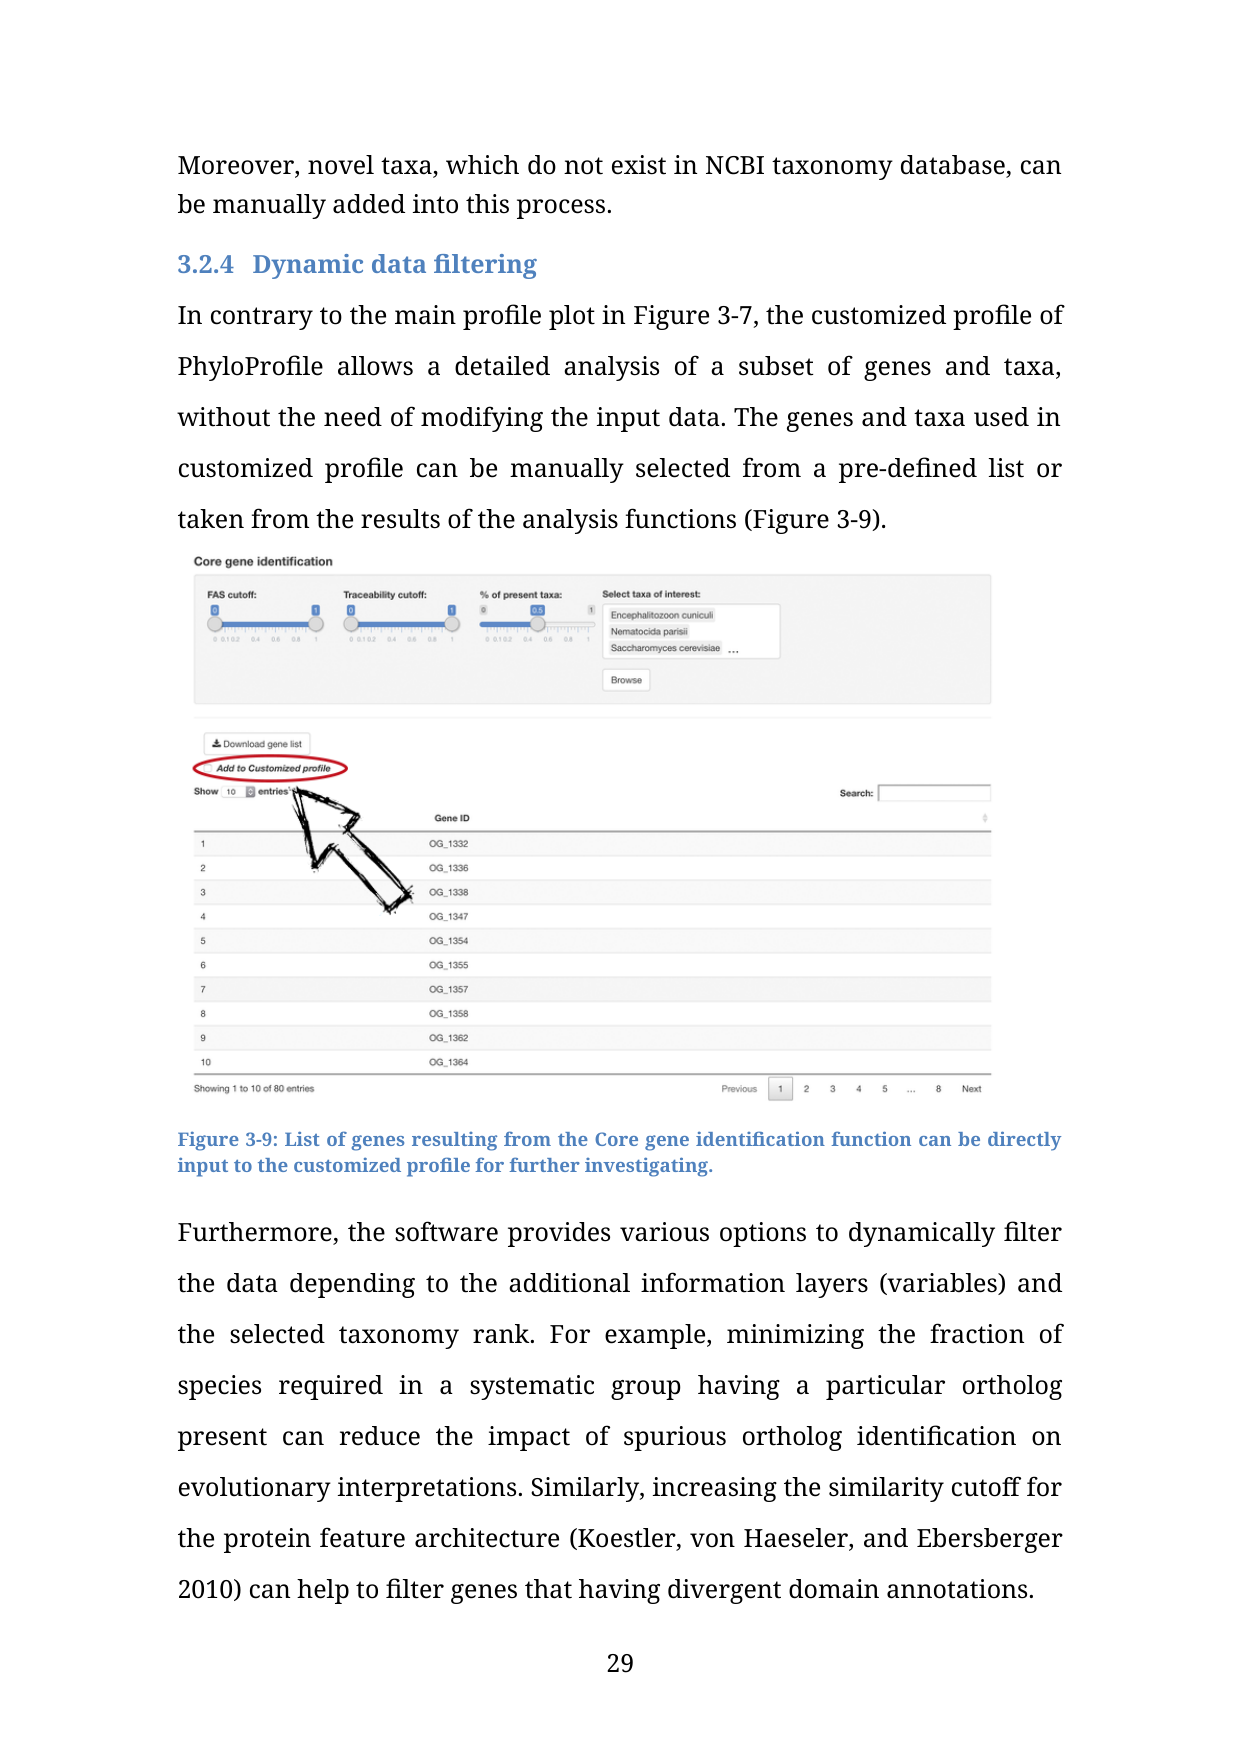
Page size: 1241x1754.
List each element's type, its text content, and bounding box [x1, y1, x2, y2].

subtitle Dynamic data filtering [177, 247, 1063, 281]
text Moreover, novel taxa, which do not exist in NCBI taxonomy database, can be manually added into this process. [177, 148, 1063, 221]
picture [177, 553, 1011, 1110]
text Furthermore, the software provides various options to dynamically filter the data depending to the additional information layers (variables) and the selected taxonomy rank. For example, minimizing the fraction of species required in a systematic group having a particular ortholog present can reduce the impact of spurious ortholog identification on evolutionary interpretations. Similarly, increasing the similarity cutoff for the protein feature architecture (Koestler, von Haeseler, and Ebersberger 2010) can help to filter genes that having divergent domain annotations. [177, 1215, 1063, 1606]
